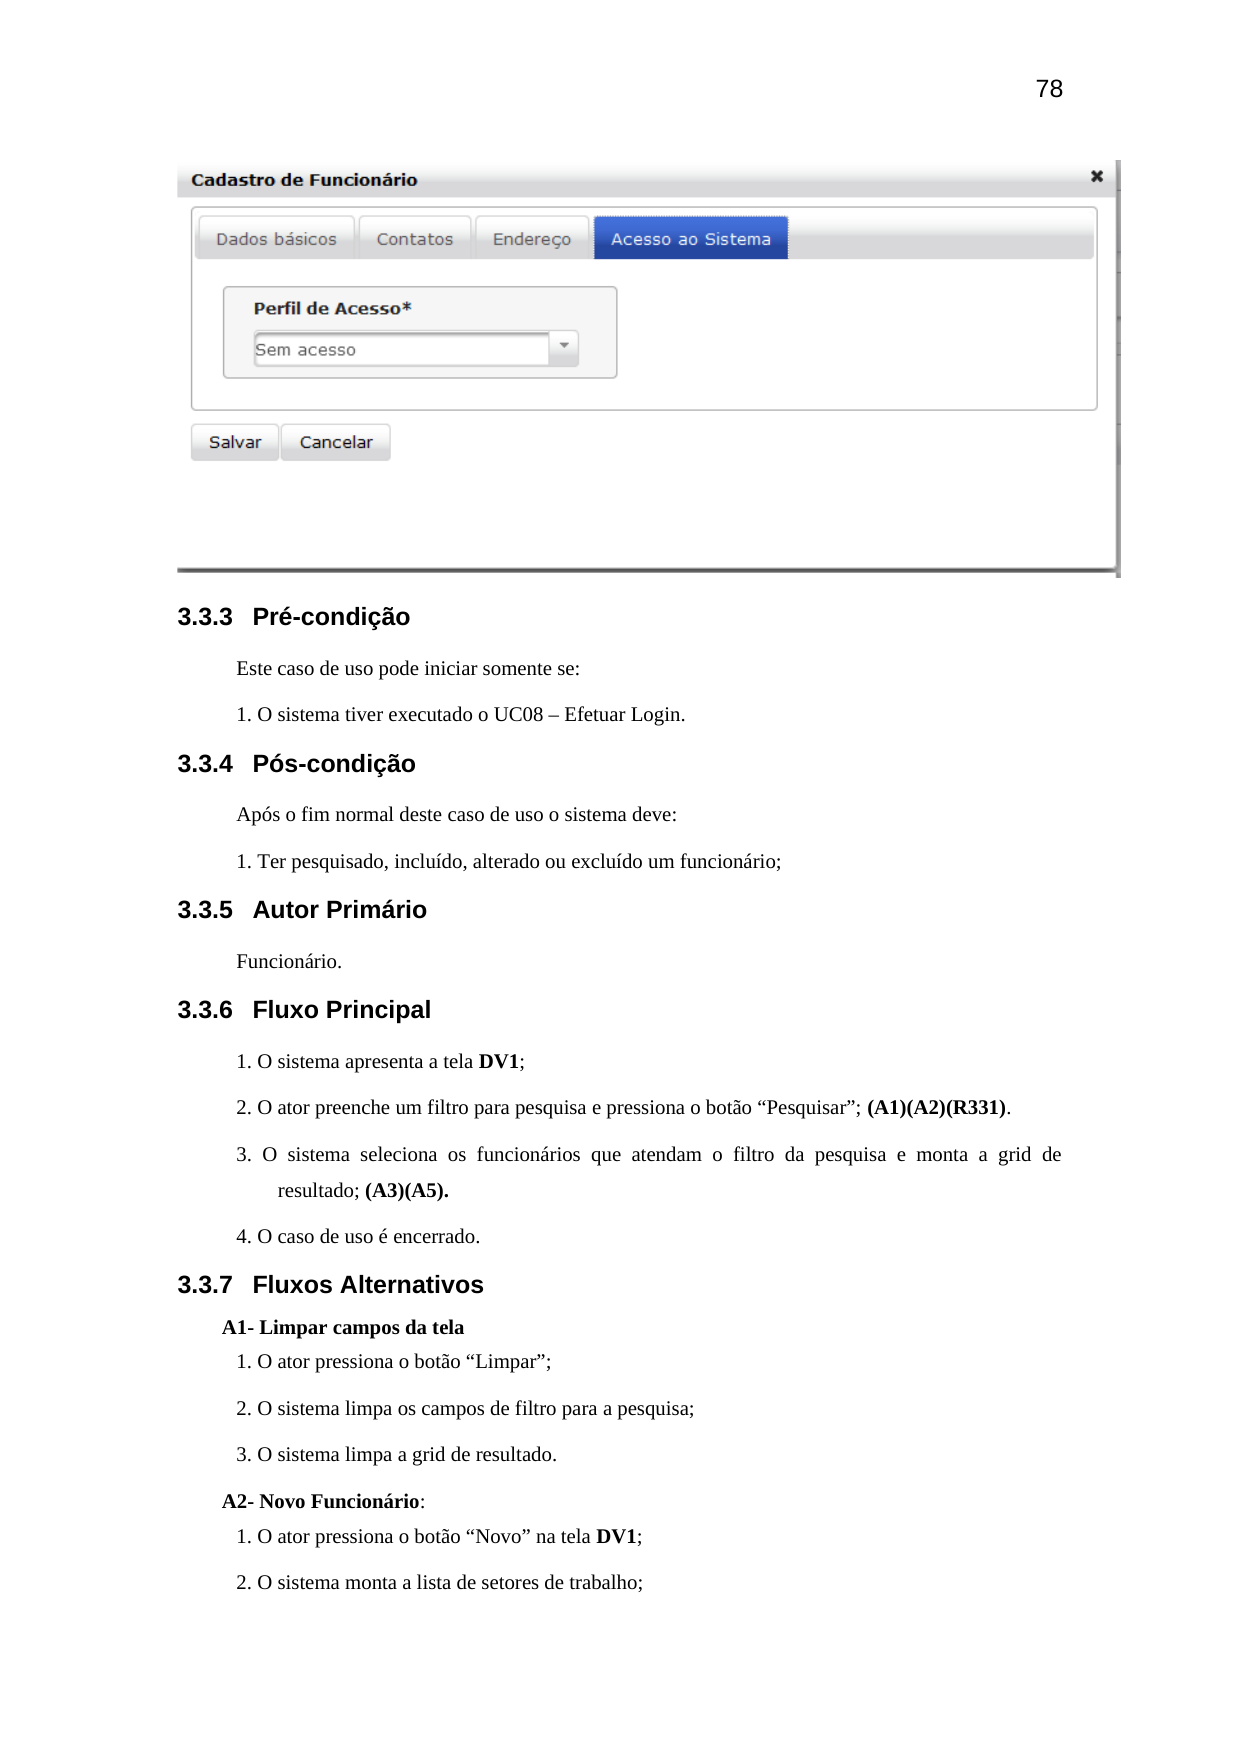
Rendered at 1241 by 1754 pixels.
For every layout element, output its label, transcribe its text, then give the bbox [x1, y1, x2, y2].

text 1. O ator pressiona o botão “Limpar”; [236, 1349, 1063, 1373]
text 1. O ator pressiona o botão “Novo” na tela DV1; [236, 1524, 1063, 1548]
text Autor Primário [177, 895, 1063, 924]
text Funcionário. [236, 949, 1063, 973]
text Após o fim normal deste caso de uso o sistema deve: [236, 802, 1063, 826]
text 3. O sistema seleciona os funcionários que atendam o filtro da pesquisa e monta a grid de resultado; (A3)(A5). [236, 1142, 1063, 1202]
text 4. O caso de uso é encerrado. [236, 1224, 1063, 1248]
text Pré-condição [177, 602, 1063, 631]
text 2. O sistema monta a lista de setores de trabalho; [236, 1570, 1063, 1594]
text Pós-condição [177, 749, 1063, 777]
text 2. O sistema limpa os campos de filtro para a pesquisa; [236, 1396, 1063, 1419]
text 2. O ator preenche um filtro para pesquisa e pressiona o botão “Pesquisar”; (A1)(A2)(R331). [236, 1095, 1063, 1119]
text A1- Limpar campos da tela [177, 1314, 1063, 1339]
text 1. O sistema tiver executado o UC08 – Efetuar Login. [236, 702, 1063, 726]
text A2- Novo Funcionário: [177, 1488, 1063, 1513]
text 1. O sistema apresenta a tela DV1; [236, 1049, 1063, 1073]
picture [177, 160, 1121, 578]
text Este caso de uso pode iniciar somente se: [236, 656, 1063, 680]
text Fluxos Alternativos [177, 1271, 1063, 1299]
text 3. O sistema limpa a grid de resultado. [236, 1442, 1063, 1466]
text Fluxo Principal [177, 995, 1063, 1024]
text 1. Ter pesquisado, incluído, alterado ou excluído um funcionário; [236, 849, 1063, 873]
